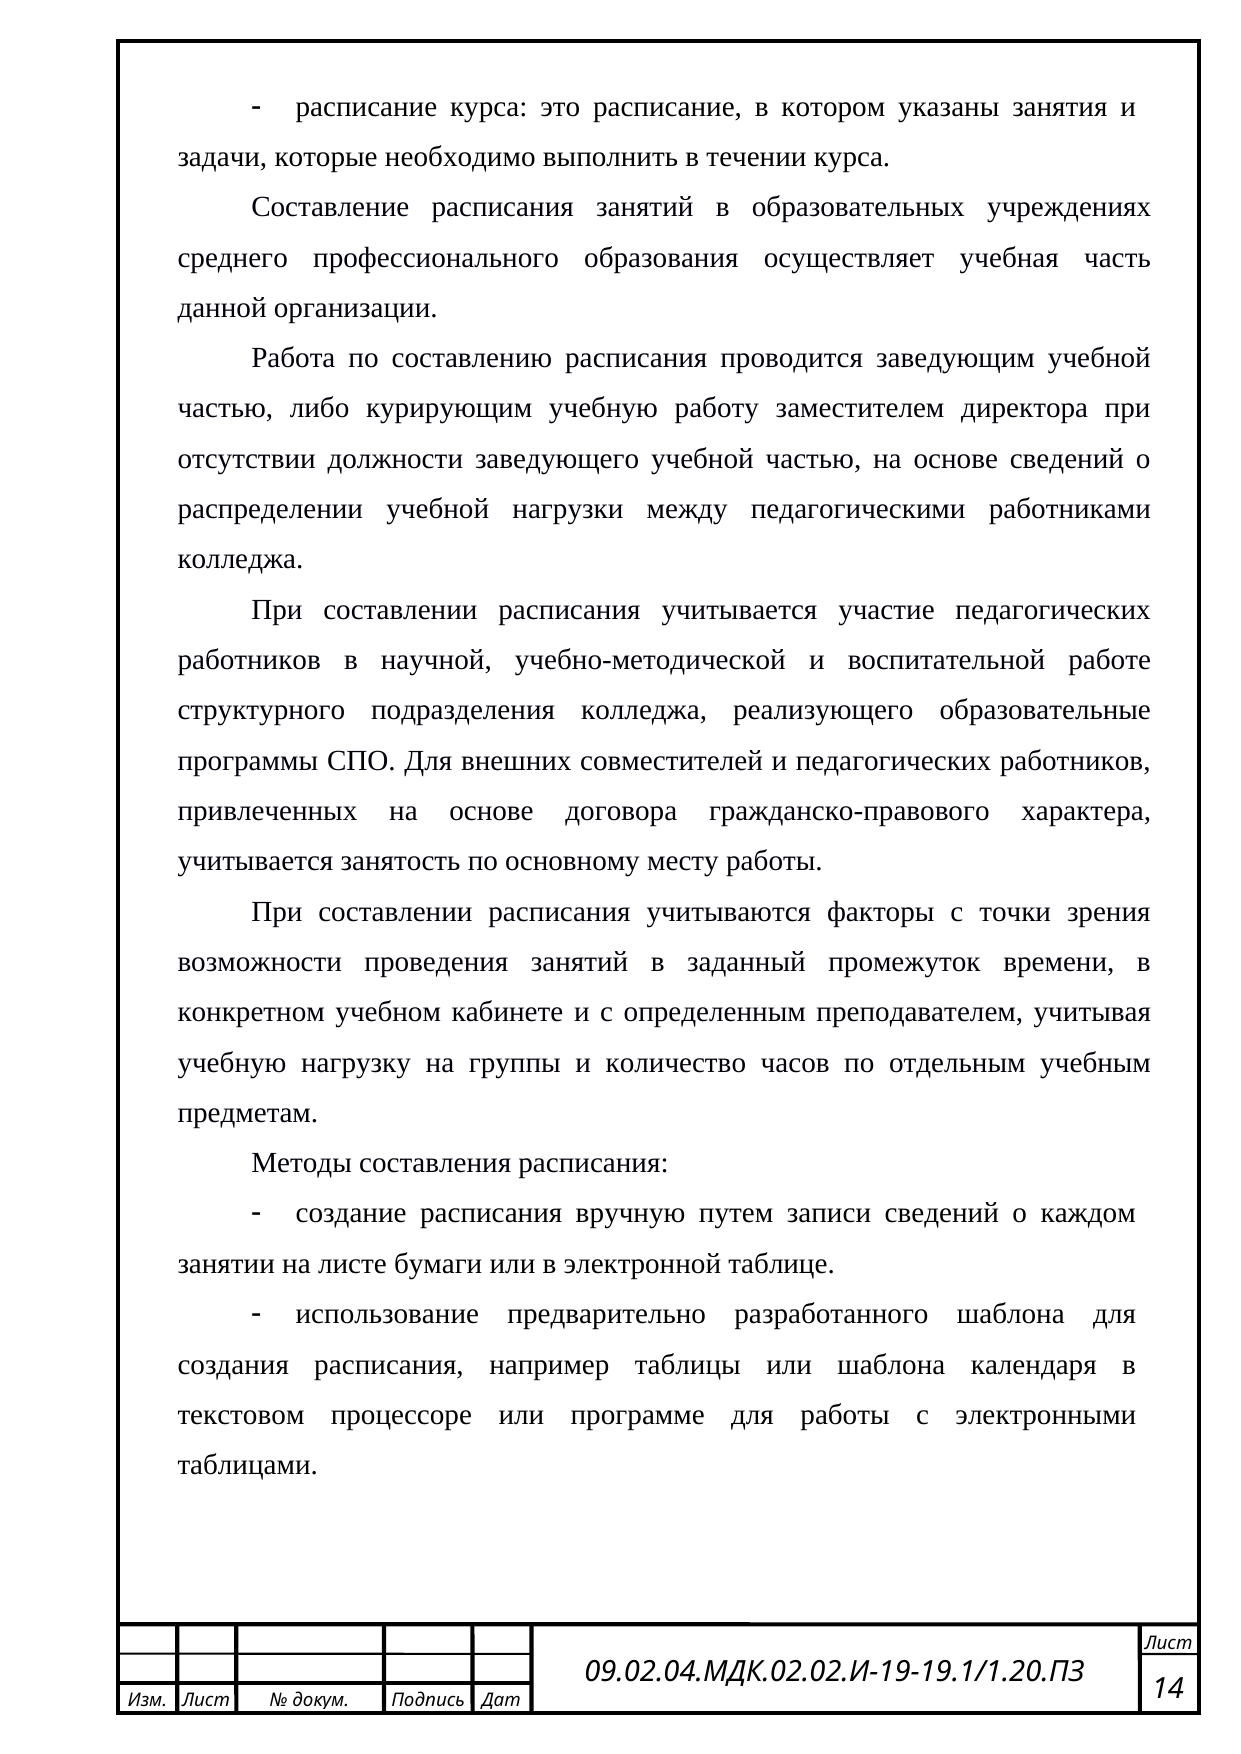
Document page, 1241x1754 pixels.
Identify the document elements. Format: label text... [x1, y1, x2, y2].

text При составлении расписания учитывается участие педагогических работников в научной, учебно-методической и воспитательной работе структурного подразделения колледжа, реализующего образовательные программы СПО. Для внешних совместителей и педагогических работников, привлеченных на основе договора гражданско-правового характера, учитывается занятость по основному месту работы. [177, 592, 1152, 877]
list использование предварительно разработанного шаблона для создания расписания, например таблицы или шаблона календаря в текстовом процессоре или программе для работы с электронными таблицами. [177, 1296, 1137, 1481]
list расписание курса: это расписание, в котором указаны занятия и задачи, которые необходимо выполнить в течении курса. [177, 89, 1137, 173]
list создание расписания вручную путем записи сведений о каждом занятии на листе бумаги или в электронной таблице. [177, 1196, 1137, 1279]
text Методы составления расписания: [177, 1145, 1152, 1179]
text Работа по составлению расписания проводится заведующим учебной частью, либо курирующим учебную работу заместителем директора при отсутствии должности заведующего учебной частью, на основе сведений о распределении учебной нагрузки между педагогическими работниками колледжа. [177, 340, 1152, 575]
text При составлении расписания учитываются факторы с точки зрения возможности проведения занятий в заданный промежуток времени, в конкретном учебном кабинете и с определенным преподавателем, учитывая учебную нагрузку на группы и количество часов по отдельным учебным предметам. [177, 894, 1152, 1128]
text Составление расписания занятий в образовательных учреждениях среднего профессионального образования осуществляет учебная часть данной организации. [177, 189, 1152, 323]
